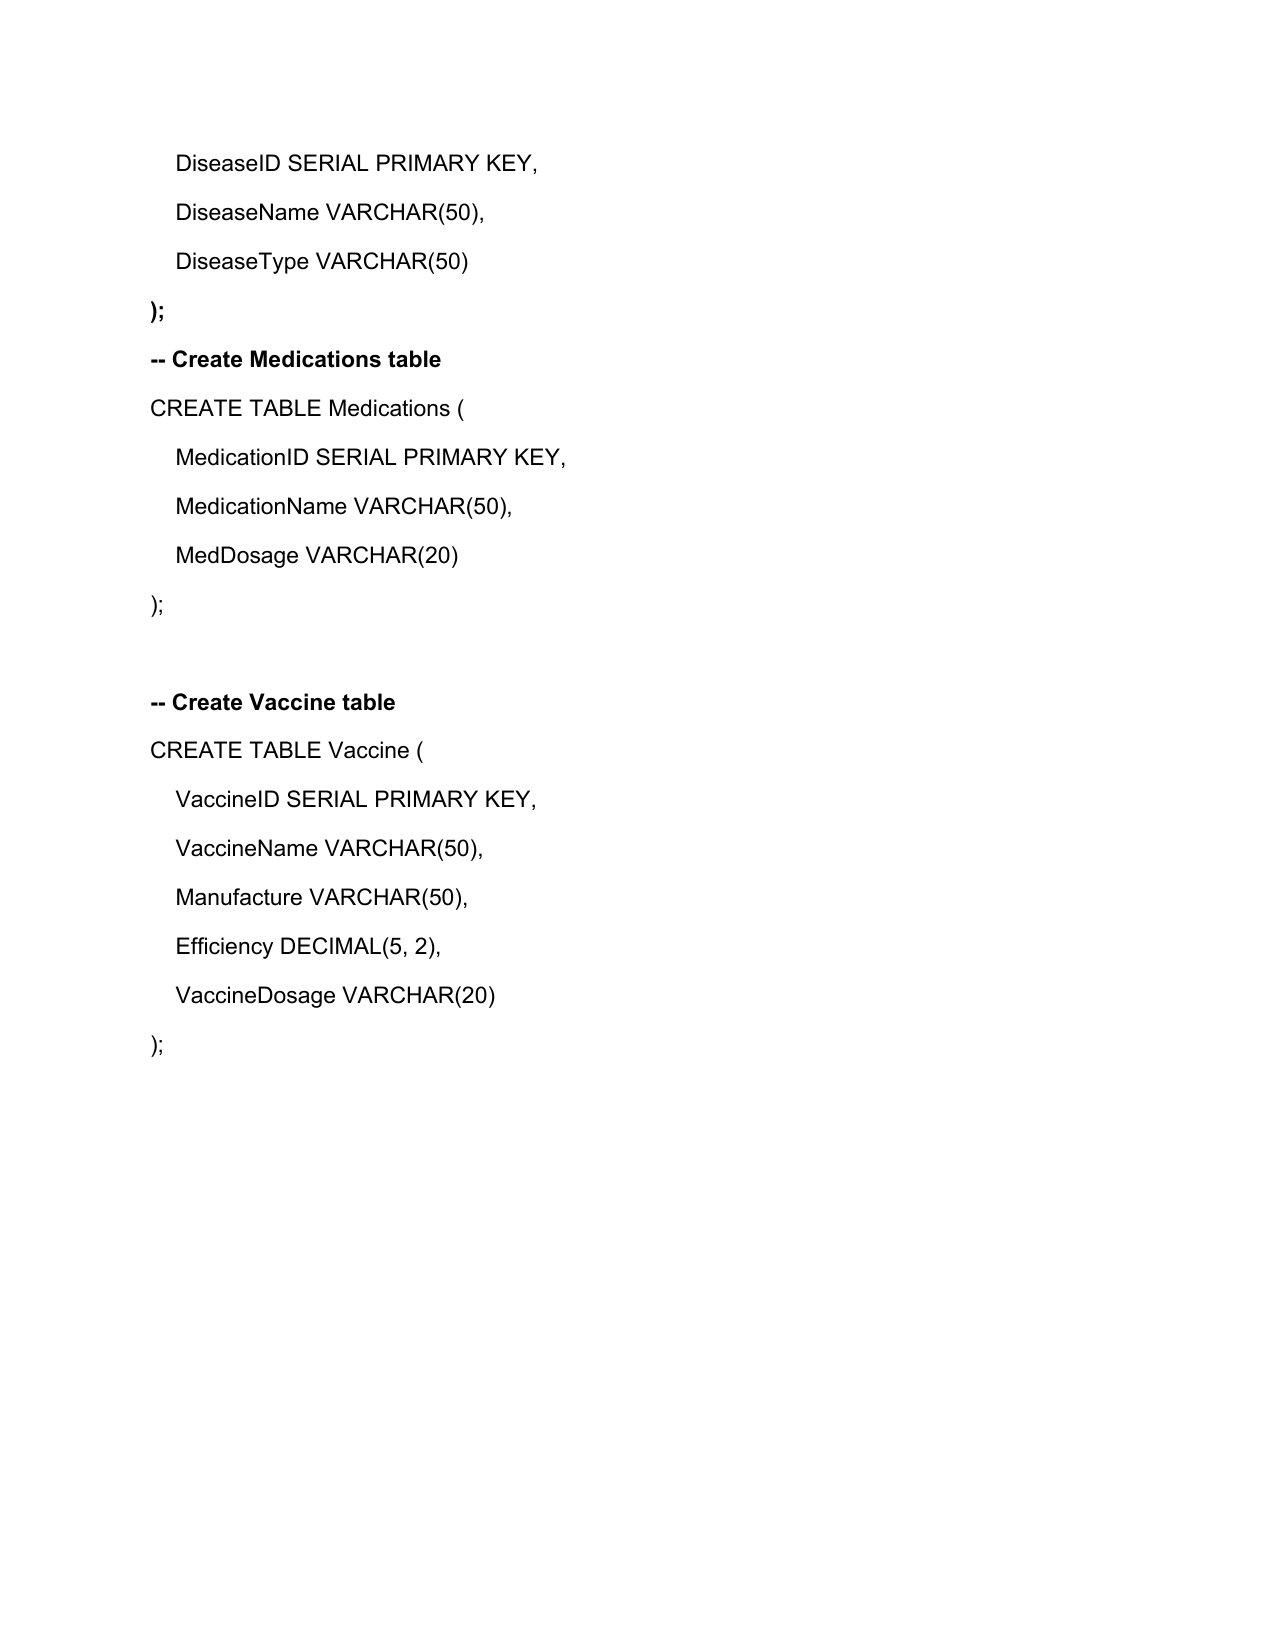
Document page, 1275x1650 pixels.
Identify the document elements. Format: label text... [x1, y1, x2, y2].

text VaccineName VARCHAR(50), [150, 835, 1125, 862]
text -- Create Vaccine table [150, 688, 1125, 715]
text DiseaseName VARCHAR(50), [150, 199, 1125, 225]
text DiseaseID SERIAL PRIMARY KEY, [150, 150, 1125, 176]
text ); [150, 591, 1125, 617]
text CREATE TABLE Medications ( [150, 395, 1125, 421]
text MedicationID SERIAL PRIMARY KEY, [150, 444, 1125, 470]
text MedicationName VARCHAR(50), [150, 493, 1125, 519]
text Manufacture VARCHAR(50), [150, 884, 1125, 911]
text DiseaseType VARCHAR(50) [150, 248, 1125, 274]
text VaccineDosage VARCHAR(20) [150, 982, 1125, 1009]
text VaccineID SERIAL PRIMARY KEY, [150, 786, 1125, 813]
text CREATE TABLE Vaccine ( [150, 737, 1125, 764]
text ); [150, 1031, 1125, 1058]
text ); [150, 297, 1125, 323]
text MedDosage VARCHAR(20) [150, 542, 1125, 568]
text -- Create Medications table [150, 346, 1125, 372]
text Efficiency DECIMAL(5, 2), [150, 933, 1125, 960]
